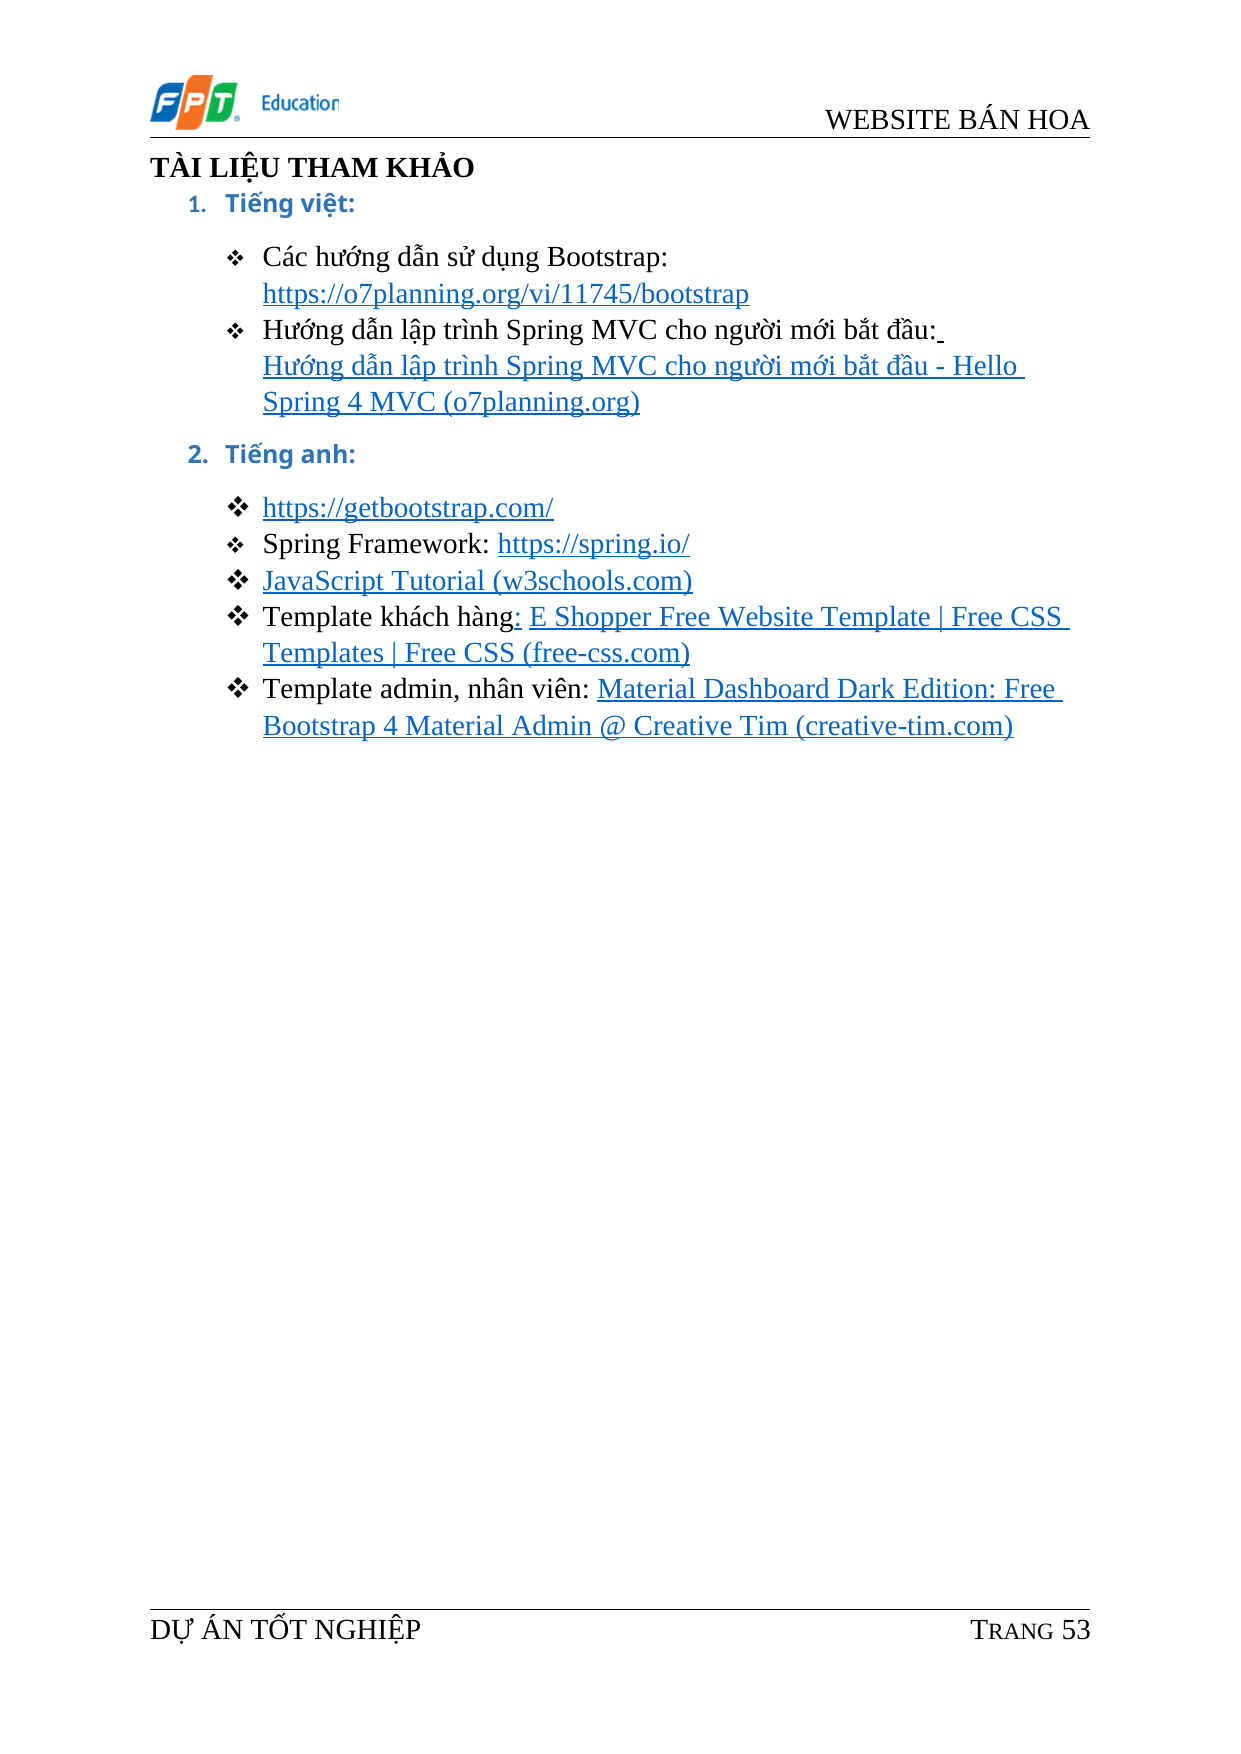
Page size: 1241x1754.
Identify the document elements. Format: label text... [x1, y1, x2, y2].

subtitle Tiếng anh: [187, 437, 1090, 471]
list Spring Framework: https://spring.io/ [225, 527, 1090, 560]
list Template admin, nhân viên: Material Dashboard Dark Edition: Free Bootstrap 4 Material Admin @ Creative Tim (creative-tim.com) [225, 671, 1090, 741]
list Hướng dẫn lập trình Spring MVC cho người mới bắt đầu - Hello Spring 4 MVC (o7planning.org) [262, 348, 1090, 418]
list Các hướng dẫn sử dụng Bootstrap: https://o7planning.org/vi/11745/bootstrap [225, 239, 1090, 309]
subtitle Tiếng việt: [187, 186, 1090, 220]
subtitle TÀI LIỆU THAM KHẢO [150, 150, 1090, 183]
list Template khách hàng: E Shopper Free Website Template | Free CSS Templates | Free CSS (free-css.com) [225, 599, 1090, 669]
picture [150, 75, 339, 130]
list JavaScript Tutorial (w3schools.com) [225, 563, 1090, 596]
list Hướng dẫn lập trình Spring MVC cho người mới bắt đầu: [225, 312, 1090, 345]
list https://getbootstrap.com/ [225, 490, 1090, 524]
